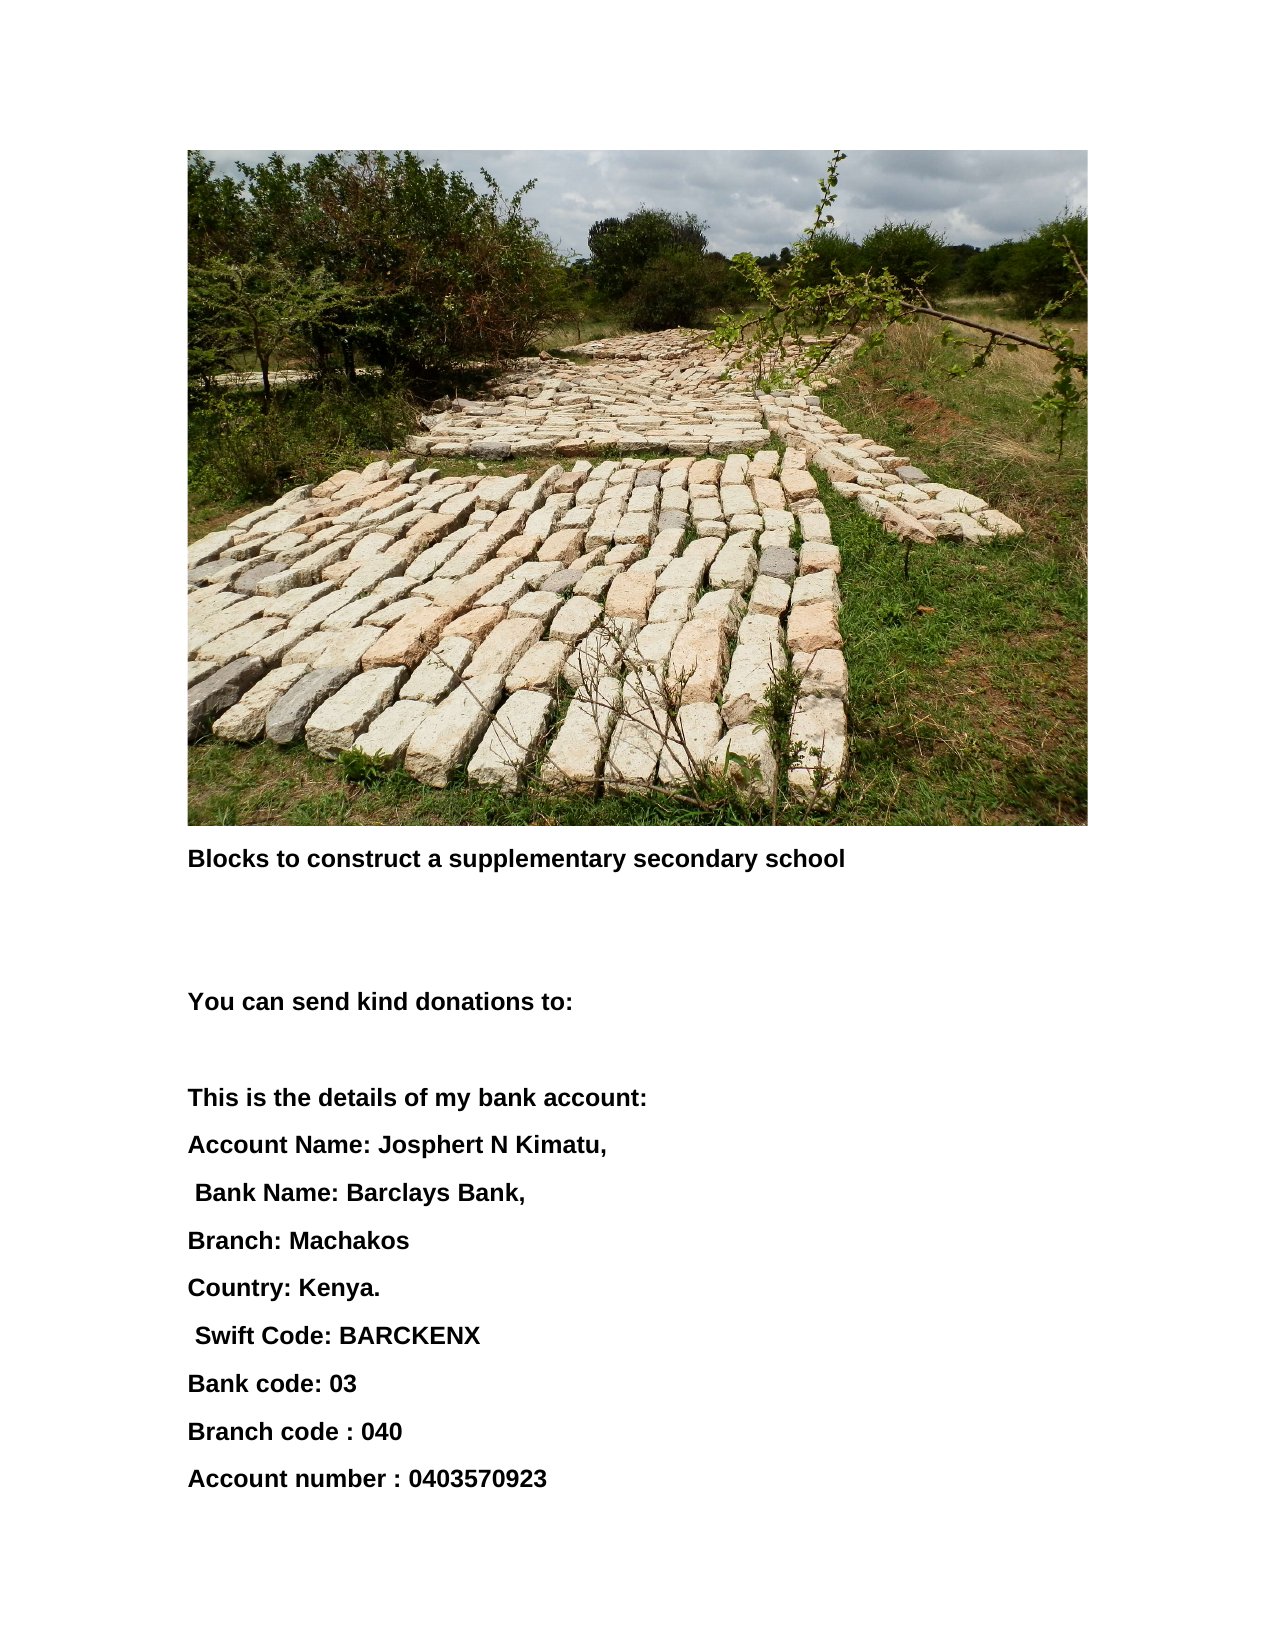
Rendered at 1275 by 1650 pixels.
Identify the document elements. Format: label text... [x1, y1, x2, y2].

text Branch code : 040 [187, 1417, 1087, 1445]
text Bank Name: Barclays Bank, [187, 1178, 1087, 1207]
text You can send kind donations to: [187, 987, 1087, 1016]
text This is the details of my bank account: [187, 1083, 1087, 1111]
text Country: Kenya. [187, 1273, 1087, 1302]
text Blocks to construct a supplementary secondary school [187, 844, 1087, 873]
text Account Name: Josphert N Kimatu, [187, 1130, 1087, 1159]
text Swift Code: BARCKENX [187, 1321, 1087, 1350]
text Branch: Machakos [187, 1226, 1087, 1254]
picture [187, 150, 1088, 826]
text Bank code: 03 [187, 1369, 1087, 1398]
text Account number : 0403570923 [187, 1464, 1087, 1493]
